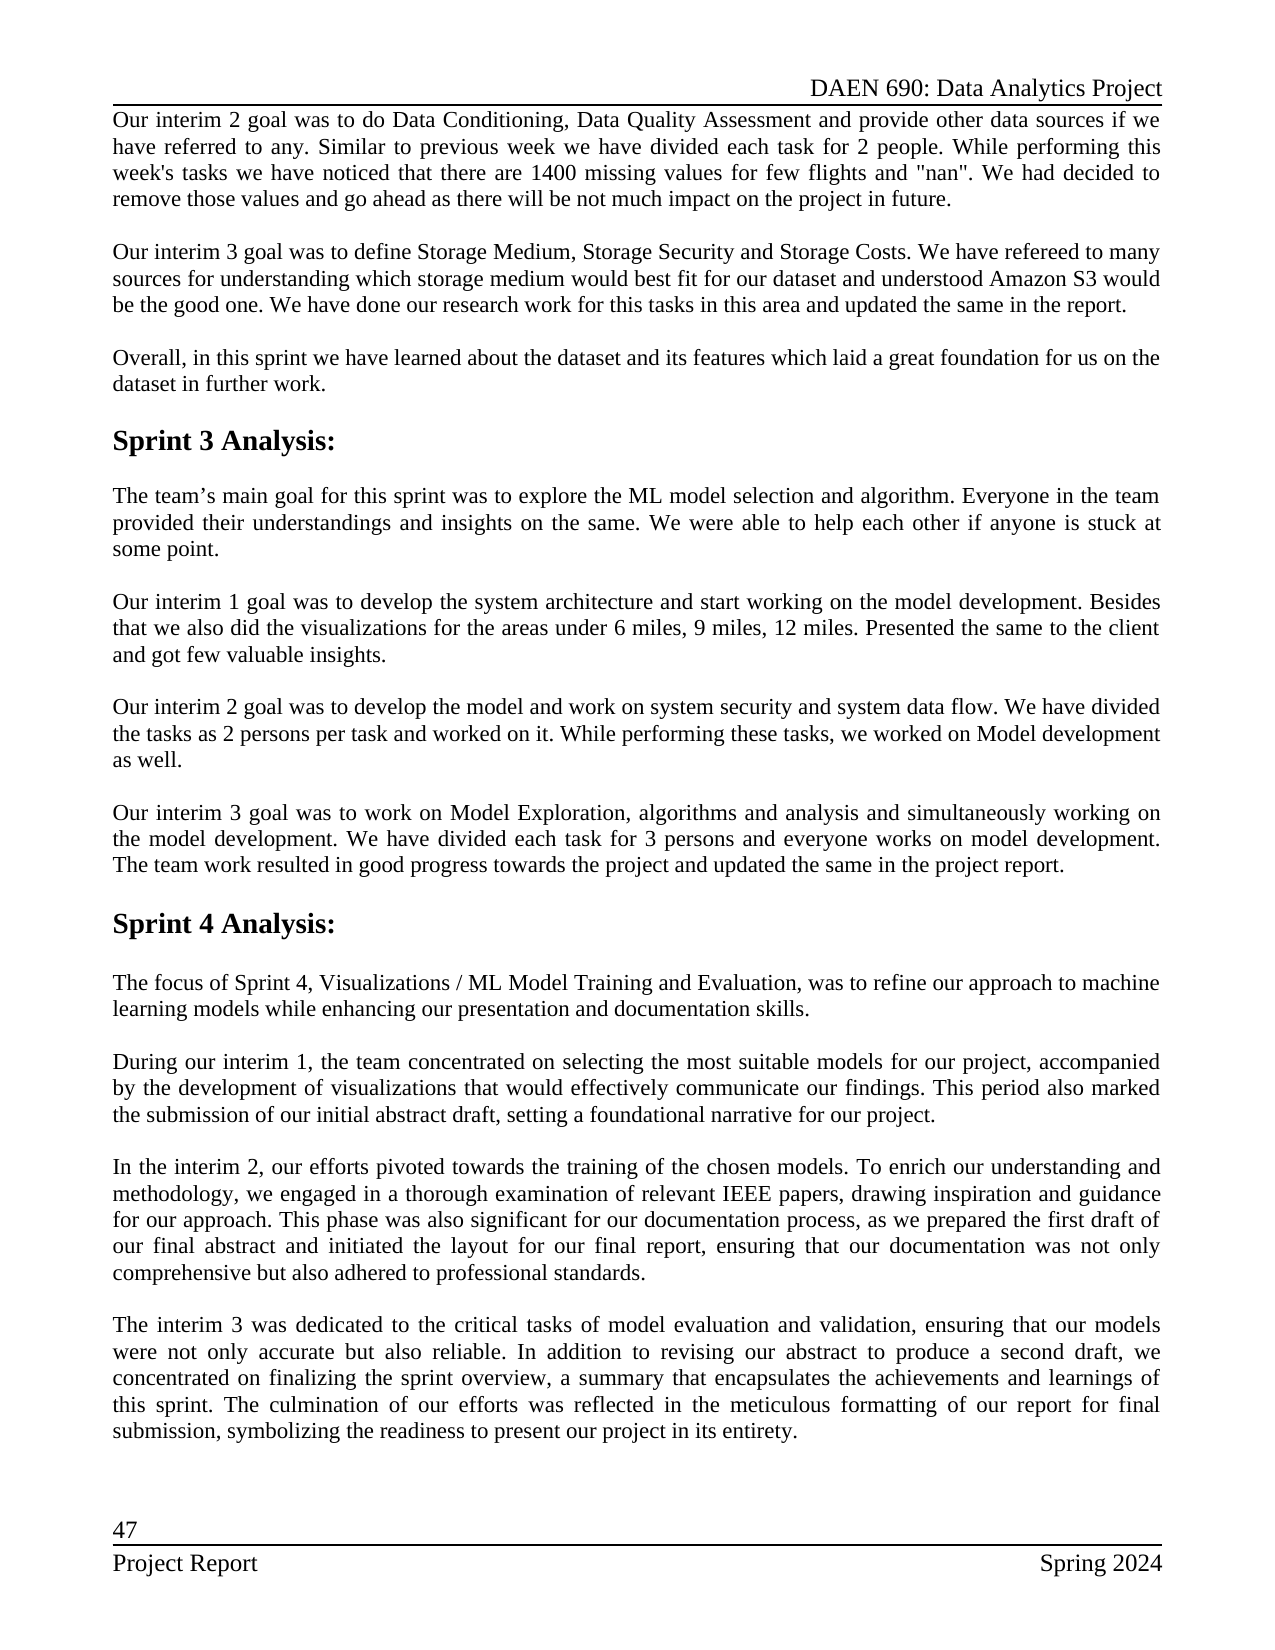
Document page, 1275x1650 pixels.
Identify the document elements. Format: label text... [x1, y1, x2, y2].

text The team’s main goal for this sprint was to explore the ML model selection and algorithm. Everyone in the team provided their understandings and insights on the same. We were able to help each other if anyone is stuck at some point. [112, 483, 1162, 562]
text Overall, in this sprint we have learned about the dataset and its features which laid a great foundation for us on the dataset in further work. [112, 344, 1162, 396]
text Our interim 2 goal was to develop the model and work on system security and system data flow. We have divided the tasks as 2 persons per task and worked on it. While performing these tasks, we worked on Model development as well. [112, 693, 1162, 772]
text In the interim 2, our efforts pivoted towards the training of the chosen models. To enrich our understanding and methodology, we engaged in a thorough examination of relevant IEEE papers, drawing inspiration and guidance for our approach. This phase was also significant for our documentation process, as we prepared the first draft of our final abstract and initiated the layout for our final report, ensuring that our documentation was not only comprehensive but also adhered to professional standards. [112, 1153, 1162, 1285]
text The interim 3 was dedicated to the critical tasks of model evaluation and validation, ensuring that our models were not only accurate but also reliable. In addition to revising our abstract to produce a second draft, we concentrated on finalizing the sprint overview, a summary that encapsulates the achievements and learnings of this sprint. The culmination of our efforts was reflected in the meticulous formatting of our report for final submission, symbolizing the readiness to present our project in its entirety. [112, 1312, 1162, 1443]
subtitle Sprint 3 Analysis: [112, 423, 1162, 456]
text The focus of Sprint 4, Visualizations / ML Model Training and Evaluation, was to refine our approach to machine learning models while enhancing our presentation and documentation skills. [112, 969, 1162, 1022]
text Our interim 3 goal was to work on Model Exploration, algorithms and analysis and simultaneously working on the model development. We have divided each task for 3 persons and everyone works on model development. The team work resulted in good progress towards the project and updated the same in the project report. [112, 799, 1162, 878]
text Our interim 3 goal was to define Storage Medium, Storage Security and Storage Costs. We have refereed to many sources for understanding which storage medium would best fit for our dataset and understood Amazon S3 would be the good one. We have done our research work for this tasks in this area and updated the same in the report. [112, 238, 1162, 317]
text Our interim 1 goal was to develop the system architecture and start working on the model development. Besides that we also did the visualizations for the areas under 6 miles, 9 miles, 12 miles. Presented the same to the client and got few valuable insights. [112, 588, 1162, 667]
text Our interim 2 goal was to do Data Conditioning, Data Quality Assessment and provide other data sources if we have referred to any. Similar to previous week we have divided each task for 2 people. While performing this week's tasks we have noticed that there are 1400 missing values for few flights and "nan". We had decided to remove those values and go ahead as there will be not much impact on the project in future. [112, 106, 1162, 212]
text Sprint 4 Analysis: [112, 907, 1162, 940]
text During our interim 1, the team concentrated on selecting the most suitable models for our project, accompanied by the development of visualizations that would effectively communicate our findings. This period also marked the submission of our initial abstract draft, setting a foundational narrative for our project. [112, 1048, 1162, 1127]
